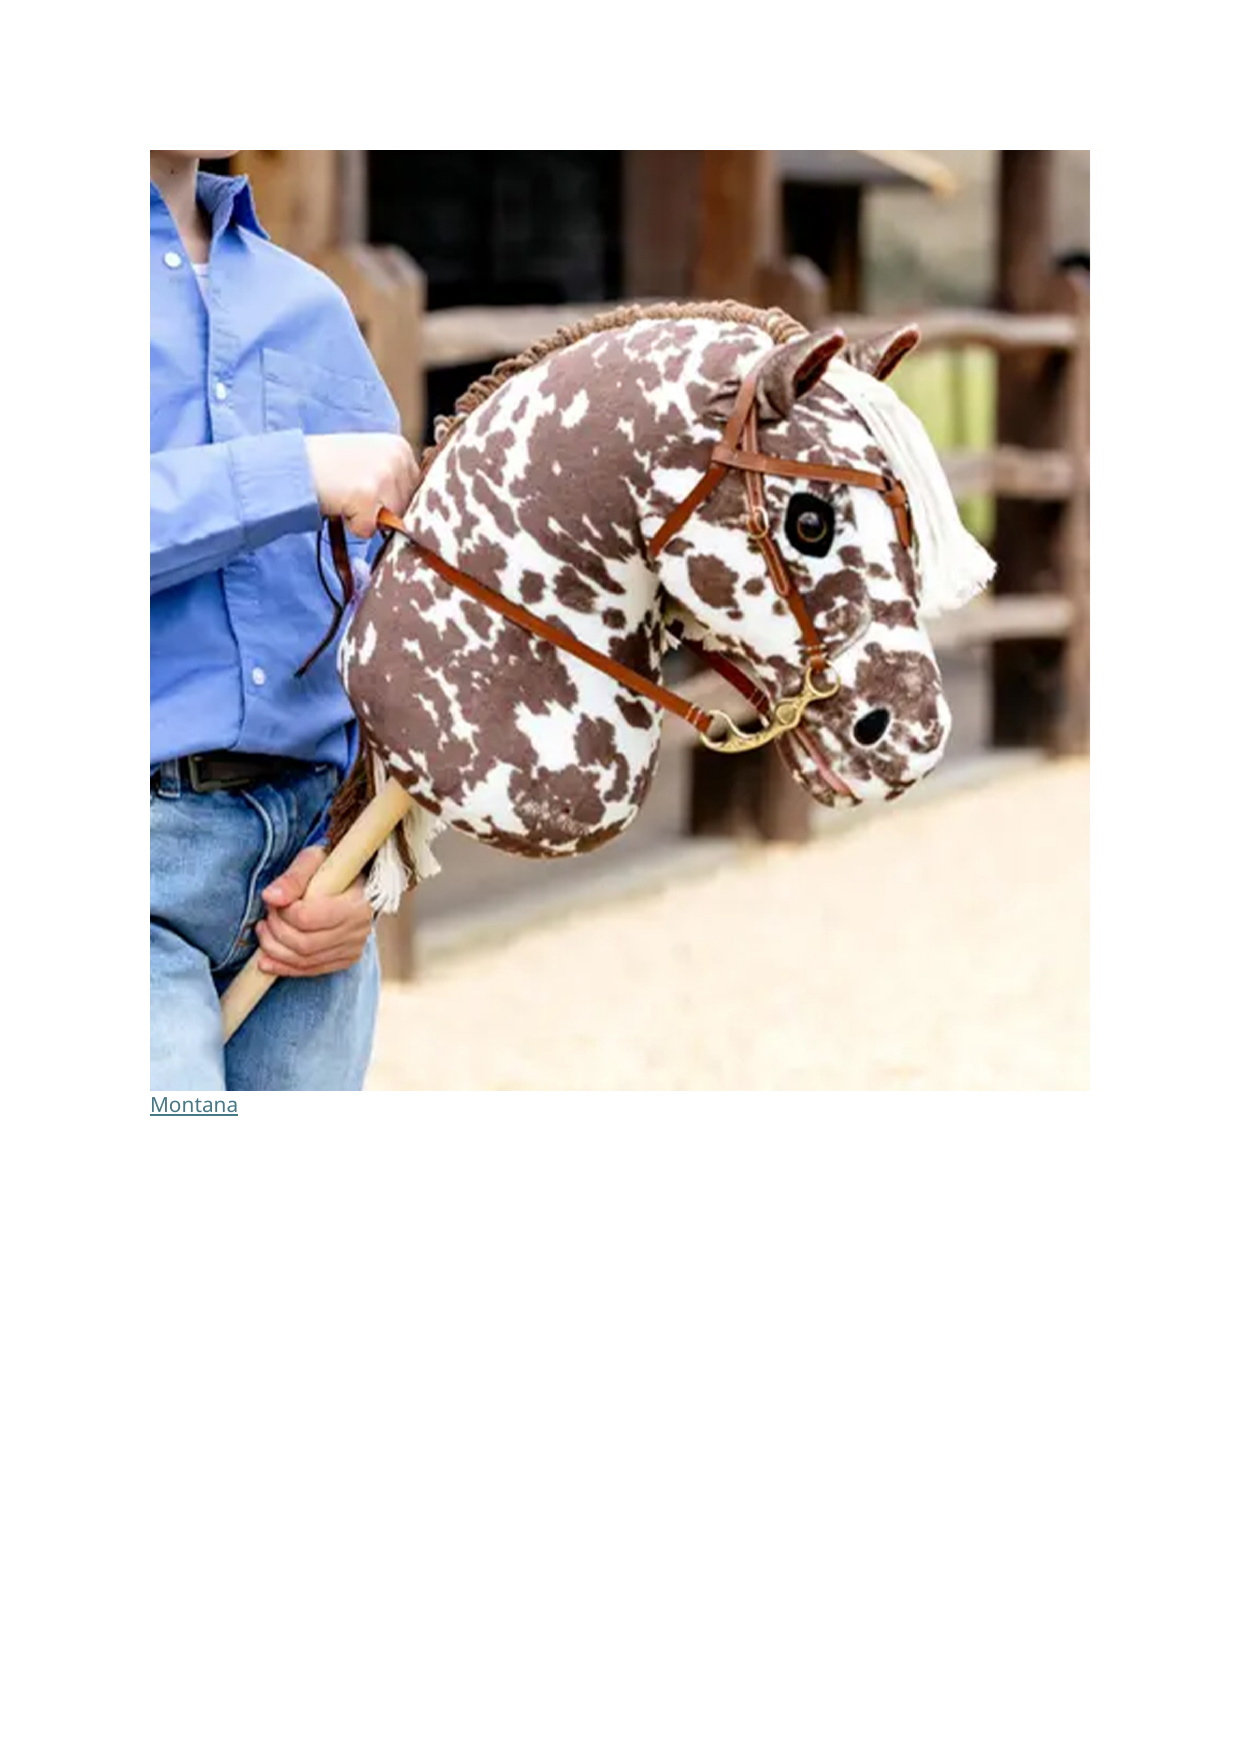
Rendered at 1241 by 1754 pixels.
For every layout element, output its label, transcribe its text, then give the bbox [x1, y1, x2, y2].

picture [150, 150, 1091, 1091]
text SamChancer The RacehorseMontanaDreamFlashFreyaLemonPopcornRazzleSamChancer The Racehorse [150, 1091, 1090, 1119]
